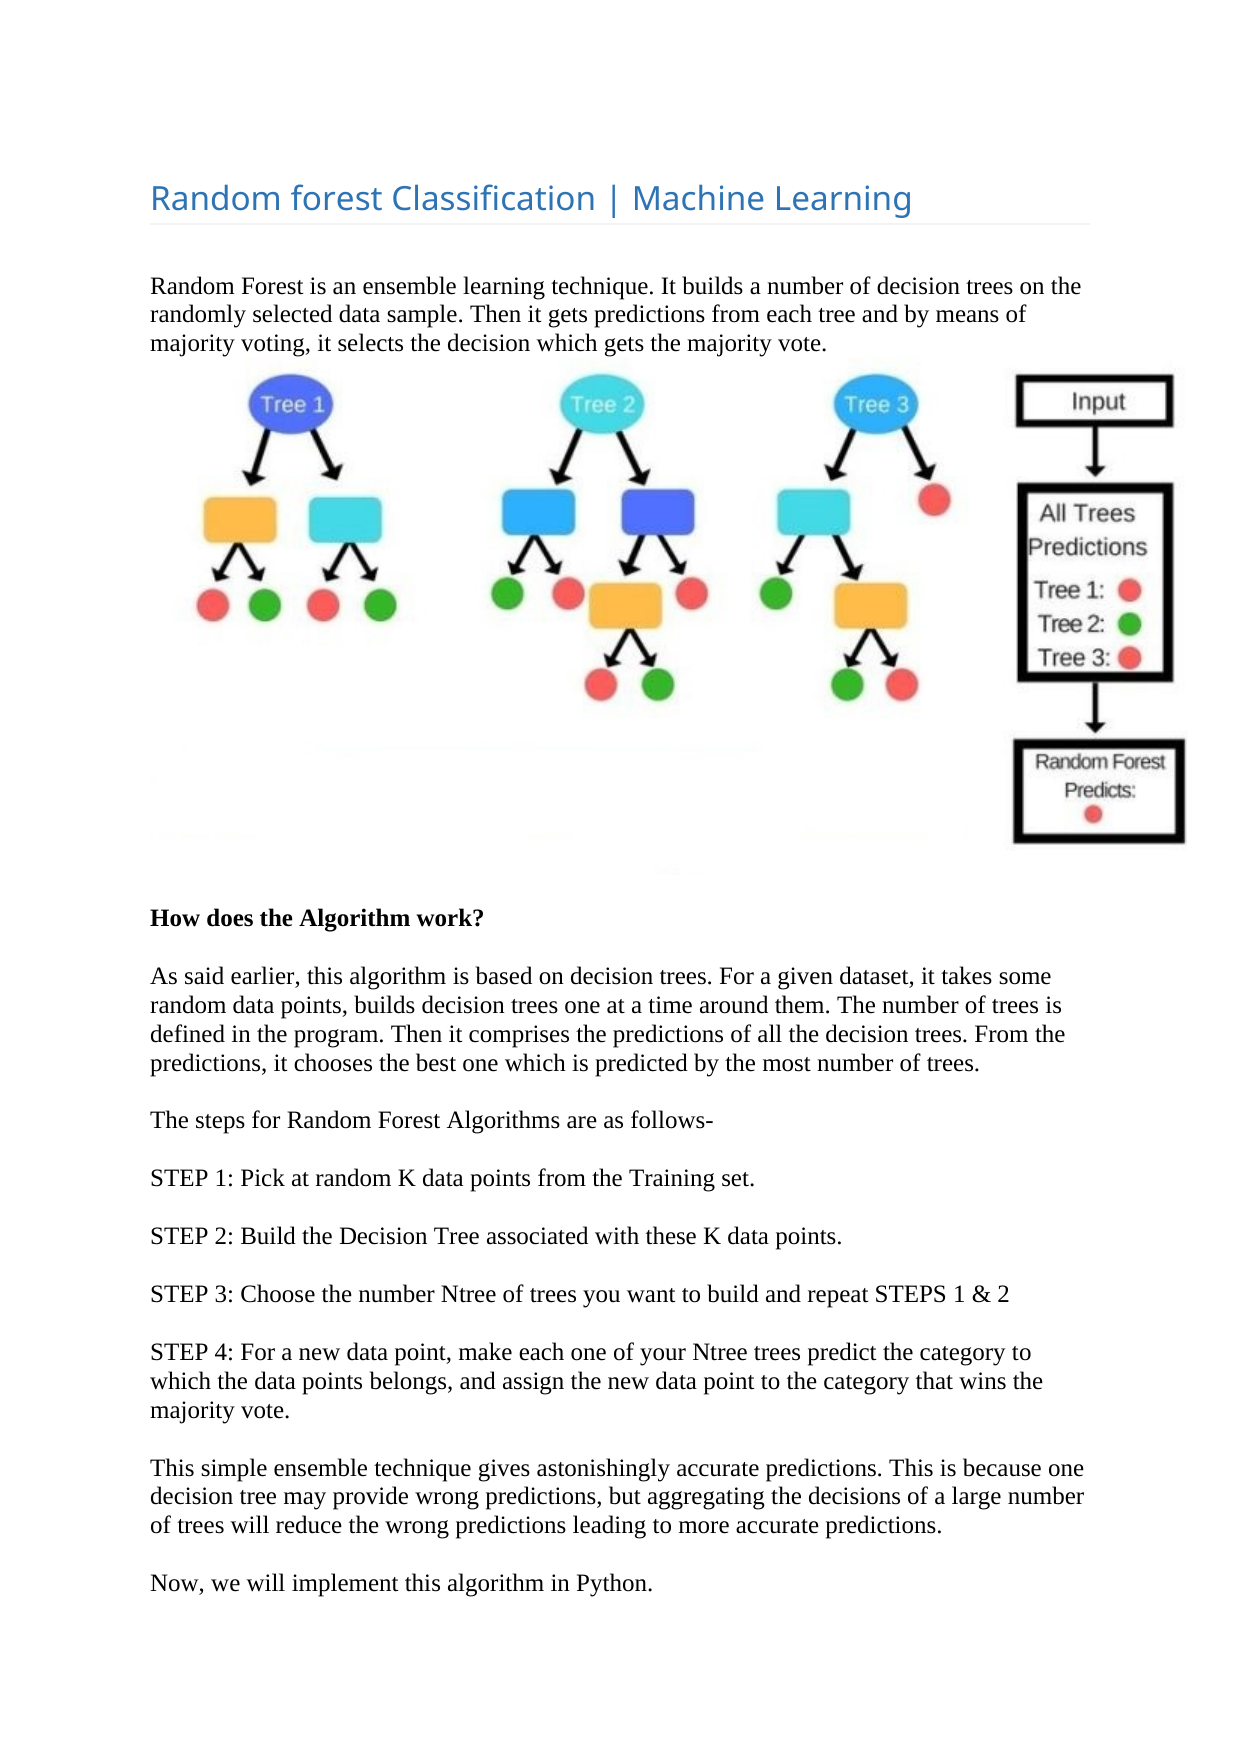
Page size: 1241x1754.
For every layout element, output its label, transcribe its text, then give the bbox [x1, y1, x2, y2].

text STEP 3: Choose the number Ntree of trees you want to build and repeat STEPS 1 & 2 [150, 1279, 1090, 1308]
text STEP 2: Build the Decision Tree associated with these K data points. [150, 1221, 1090, 1250]
text This simple ensemble technique gives astonishingly accurate predictions. This is because one decision tree may provide wrong predictions, but aggregating the decisions of a large number of trees will reduce the wrong predictions leading to more accurate predictions. [150, 1453, 1090, 1539]
picture [150, 357, 1188, 875]
text How does the Algorithm work? [150, 903, 1090, 932]
text As said earlier, this algorithm is based on decision trees. For a given dataset, it takes some random data points, builds decision trees one at a time around them. The number of trees is defined in the program. Then it comprises the predictions of all the decision trees. From the predictions, it chooses the best one which is predicted by the most number of trees. [150, 961, 1090, 1076]
text STEP 4: For a new data point, make each one of your Ntree trees predict the category to which the data points belongs, and assign the new data point to the category that wins the majority vote. [150, 1337, 1090, 1423]
text Now, we will implement this algorithm in Python. [150, 1568, 1090, 1597]
subtitle Random forest Classification | Machine Learning [150, 175, 1090, 220]
text STEP 1: Pick at random K data points from the Training set. [150, 1163, 1090, 1192]
text Random Forest is an ensemble learning technique. It builds a number of decision trees on the randomly selected data sample. Then it gets predictions from each tree and by means of majority voting, it selects the decision which gets the majority vote. [150, 271, 1090, 357]
text The steps for Random Forest Algorithms are as follows- [150, 1106, 1090, 1134]
